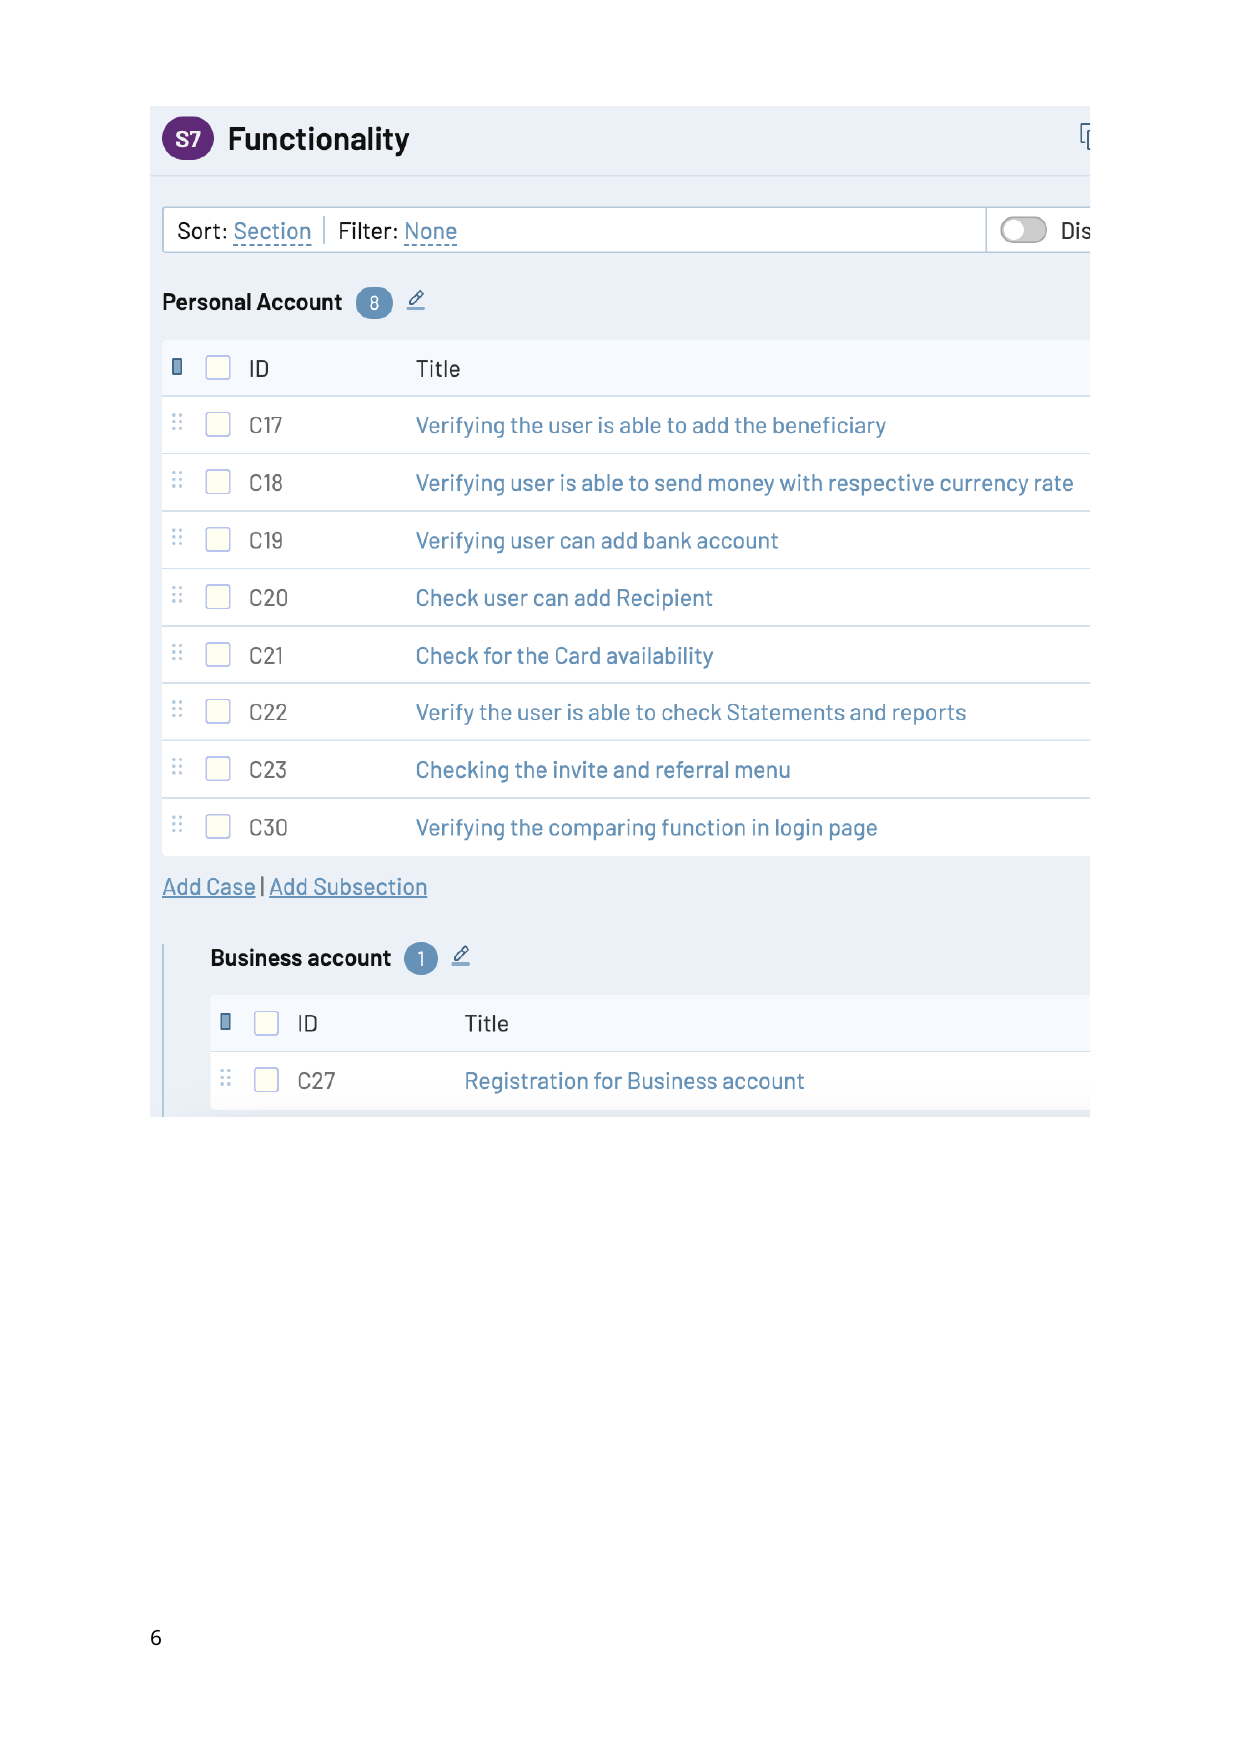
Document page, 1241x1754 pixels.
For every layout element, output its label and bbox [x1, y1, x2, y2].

picture [150, 106, 1091, 1117]
